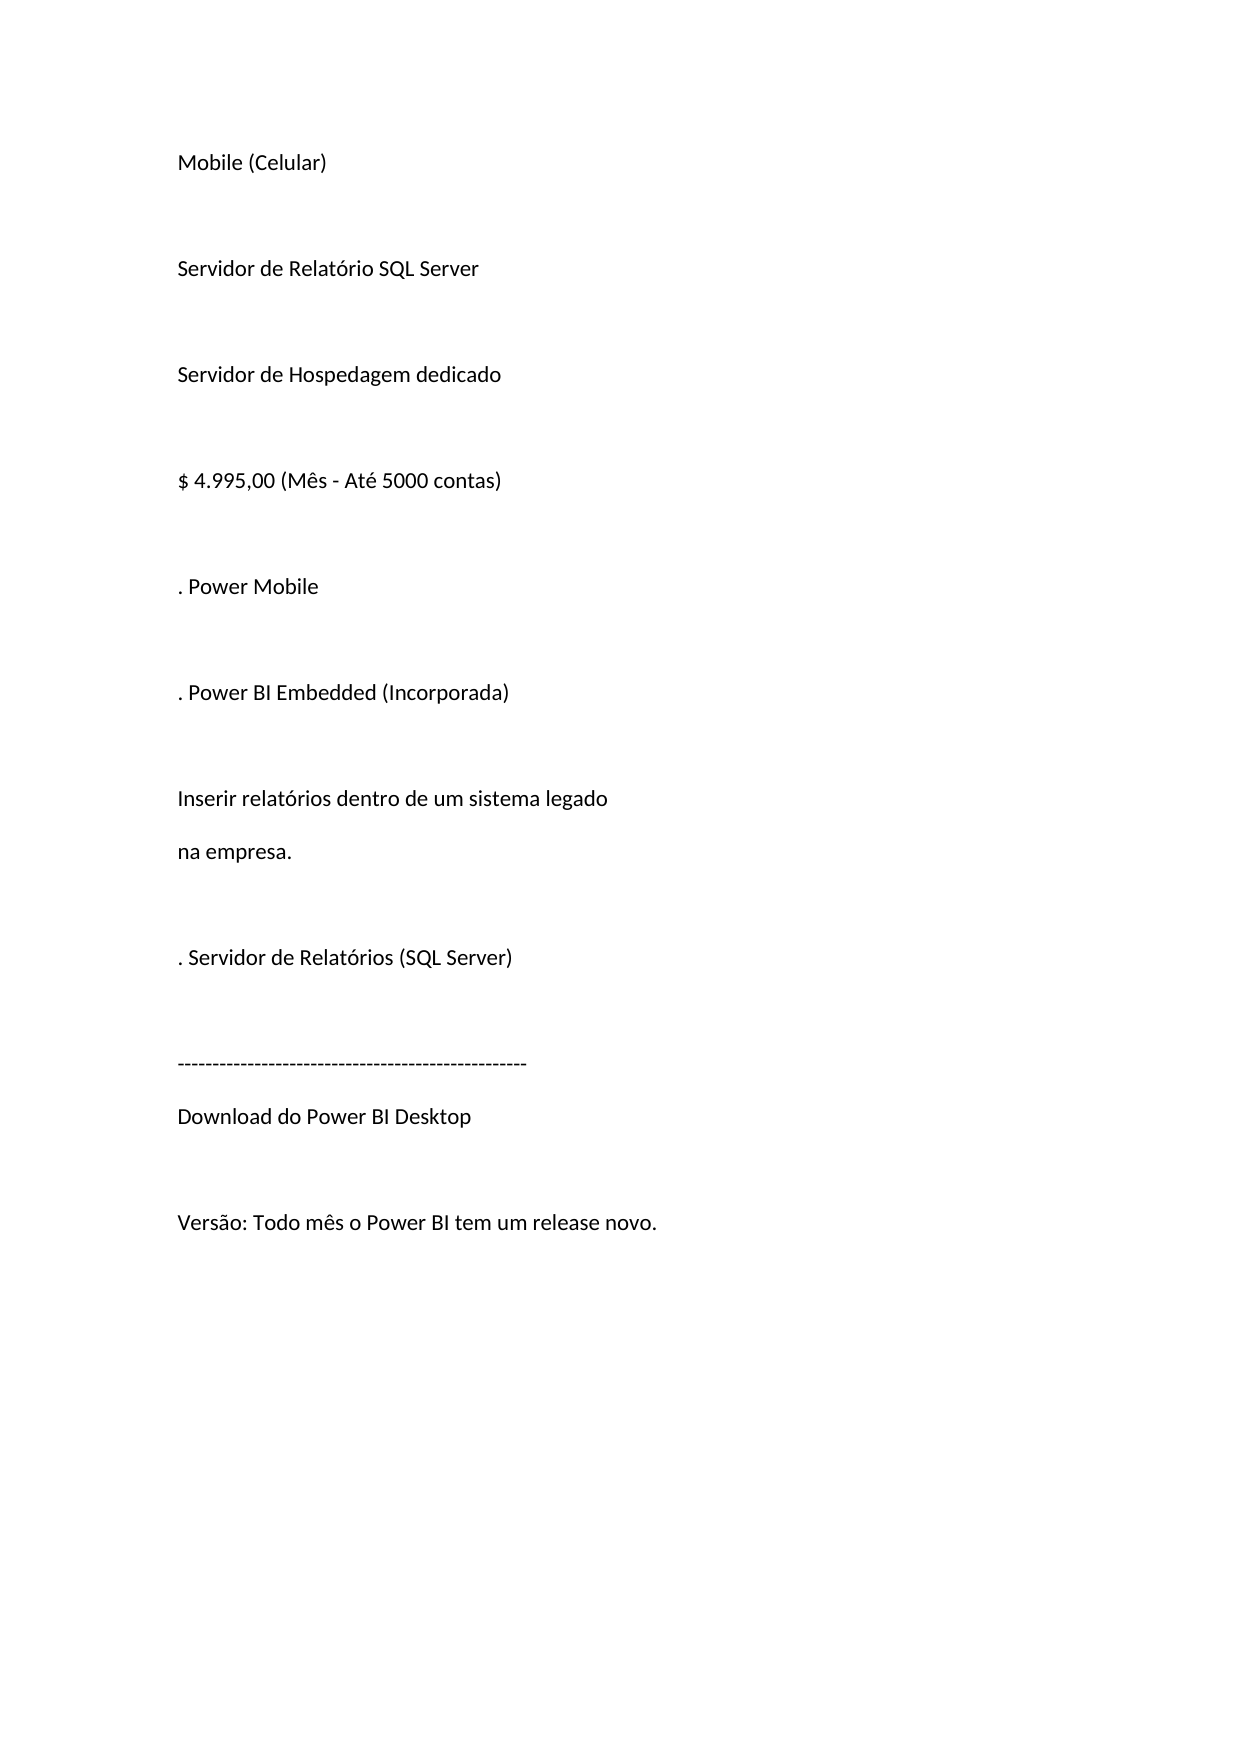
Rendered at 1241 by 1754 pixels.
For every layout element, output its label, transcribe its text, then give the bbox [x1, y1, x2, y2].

text -------------------------------------------------- [177, 1049, 1063, 1077]
text Download do Power BI Desktop [177, 1102, 1063, 1130]
text . Servidor de Relatórios (SQL Server) [177, 943, 1063, 971]
text Inserir relatórios dentro de um sistema legado [177, 784, 1063, 812]
text . Power Mobile [177, 572, 1063, 600]
text Servidor de Relatório SQL Server [177, 254, 1063, 282]
text na empresa. [177, 837, 1063, 865]
text . Power BI Embedded (Incorporada) [177, 678, 1063, 706]
text Servidor de Hospedagem dedicado [177, 360, 1063, 388]
text Mobile (Celular) [177, 148, 1063, 176]
text Versão: Todo mês o Power BI tem um release novo. [177, 1208, 1063, 1236]
text $ 4.995,00 (Mês - Até 5000 contas) [177, 466, 1063, 494]
